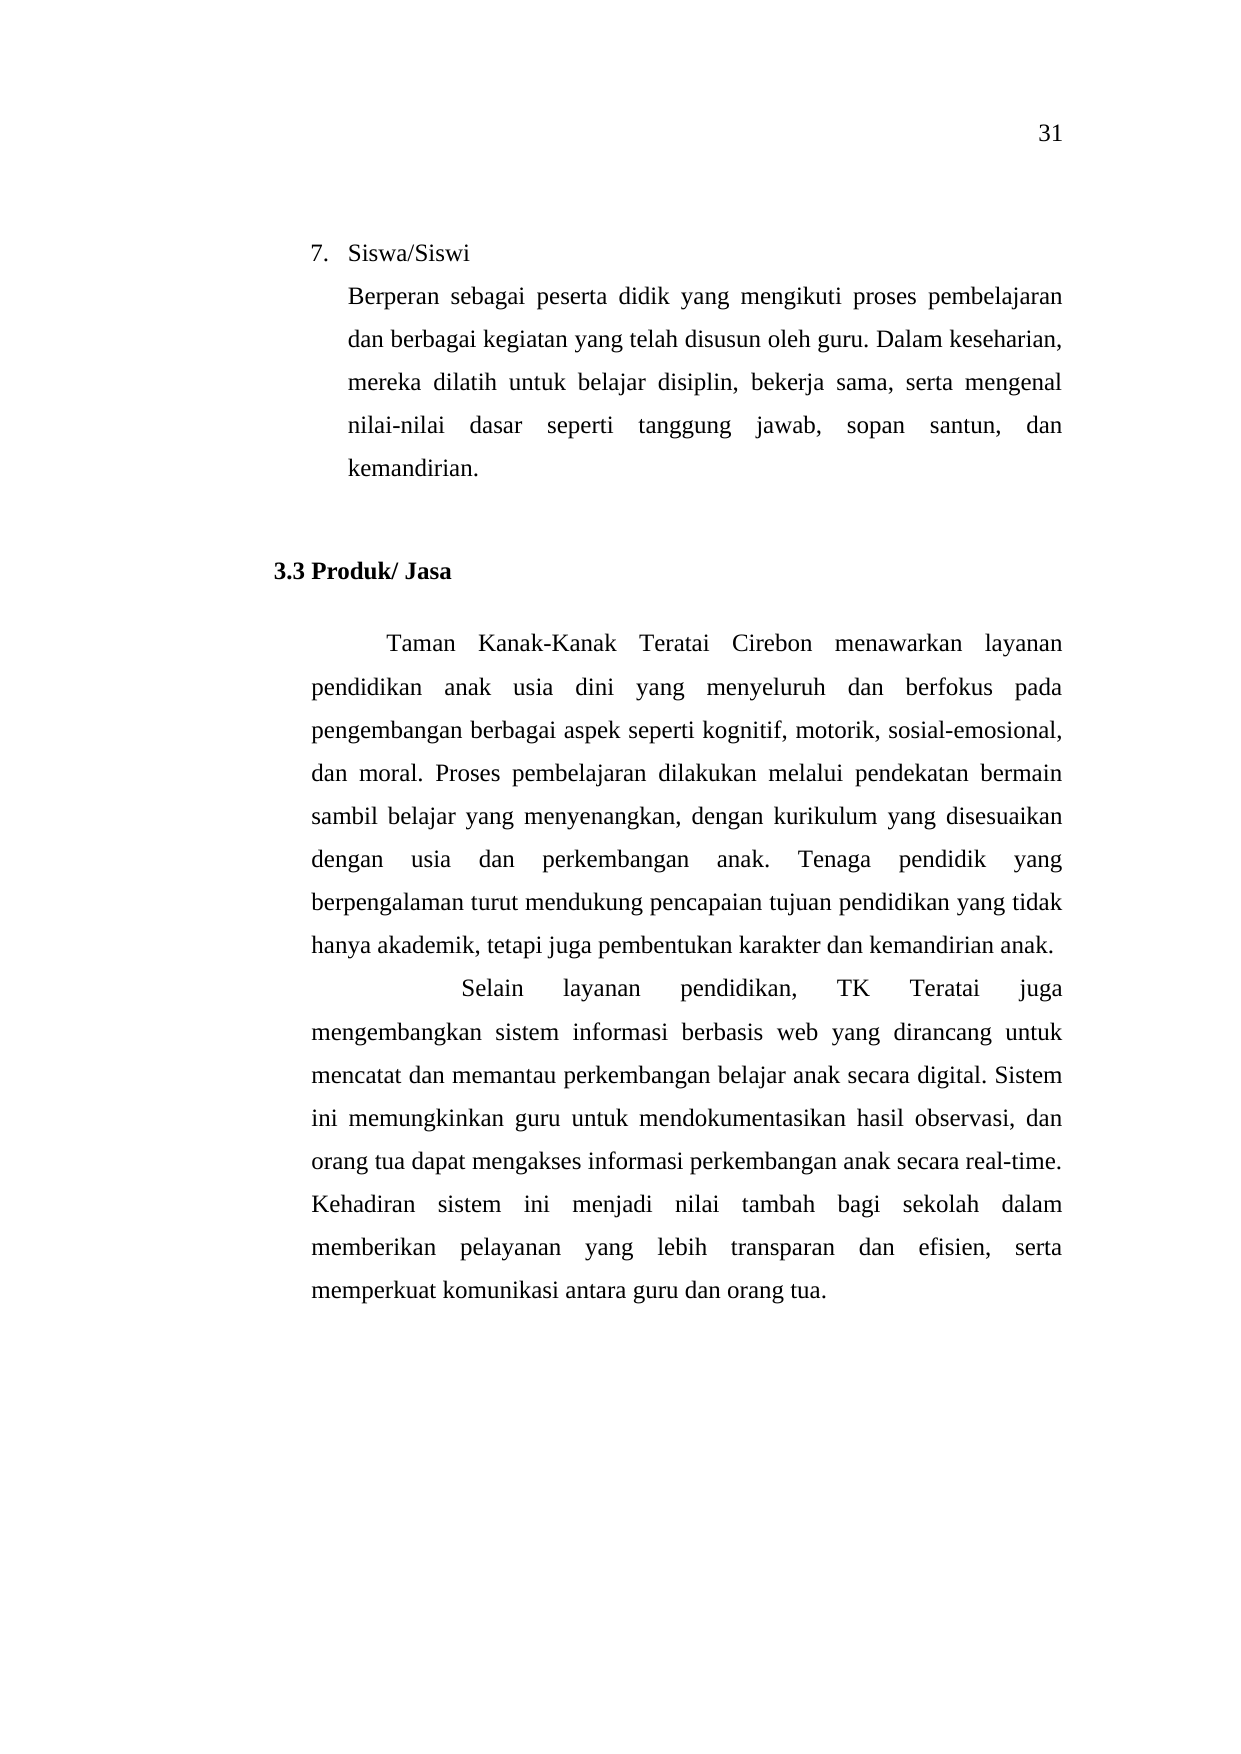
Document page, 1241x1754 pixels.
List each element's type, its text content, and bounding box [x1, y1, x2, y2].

subtitle Produk/ Jasa [274, 556, 1063, 585]
list Berperan sebagai peserta didik yang mengikuti proses pembelajaran dan berbagai kegiatan yang telah disusun oleh guru. Dalam keseharian, mereka dilatih untuk belajar disiplin, bekerja sama, serta mengenal nilai-nilai dasar seperti tanggung jawab, sopan santun, dan kemandirian. [348, 281, 1063, 482]
list Siswa/Siswi [310, 238, 1063, 266]
list Taman Kanak-Kanak Teratai Cirebon menawarkan layanan pendidikan anak usia dini yang menyeluruh dan berfokus pada pengembangan berbagai aspek seperti kognitif, motorik, sosial-emosional, dan moral. Proses pembelajaran dilakukan melalui pendekatan bermain sambil belajar yang menyenangkan, dengan kurikulum yang disesuaikan dengan usia dan perkembangan anak. Tenaga pendidik yang berpengalaman turut mendukung pencapaian tujuan pendidikan yang tidak hanya akademik, tetapi juga pembentukan karakter dan kemandirian anak. Selain layanan pendidikan, TK Teratai juga mengembangkan sistem informasi berbasis web yang dirancang untuk mencatat dan memantau perkembangan belajar anak secara digital. Sistem ini memungkinkan guru untuk mendokumentasikan hasil observasi, dan orang tua dapat mengakses informasi perkembangan anak secara real-time. Kehadiran sistem ini menjadi nilai tambah bagi sekolah dalam memberikan pelayanan yang lebih transparan dan efisien, serta memperkuat komunikasi antara guru dan orang tua. [311, 628, 1063, 1304]
